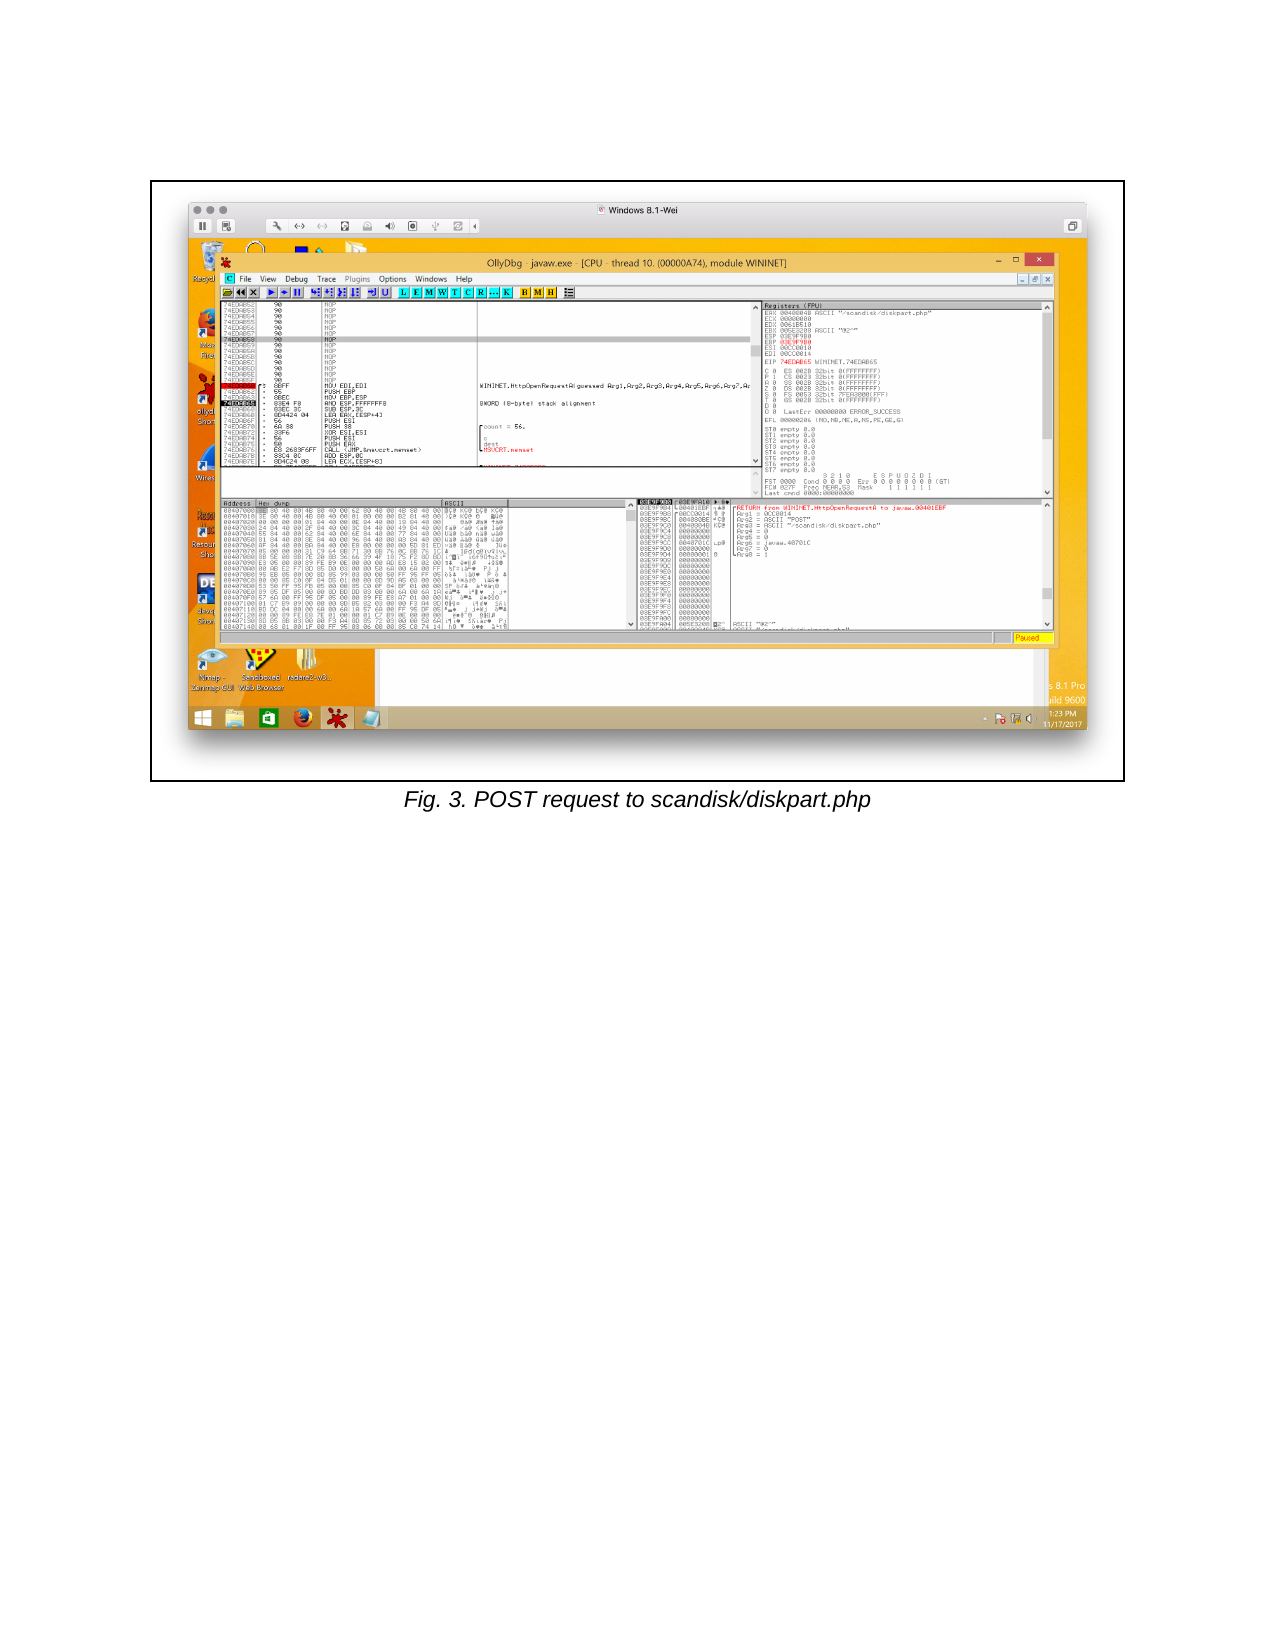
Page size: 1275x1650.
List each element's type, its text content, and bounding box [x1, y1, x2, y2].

text Fig. 3. POST request to scandisk/diskpart.php [150, 786, 1125, 843]
picture [152, 182, 1123, 780]
